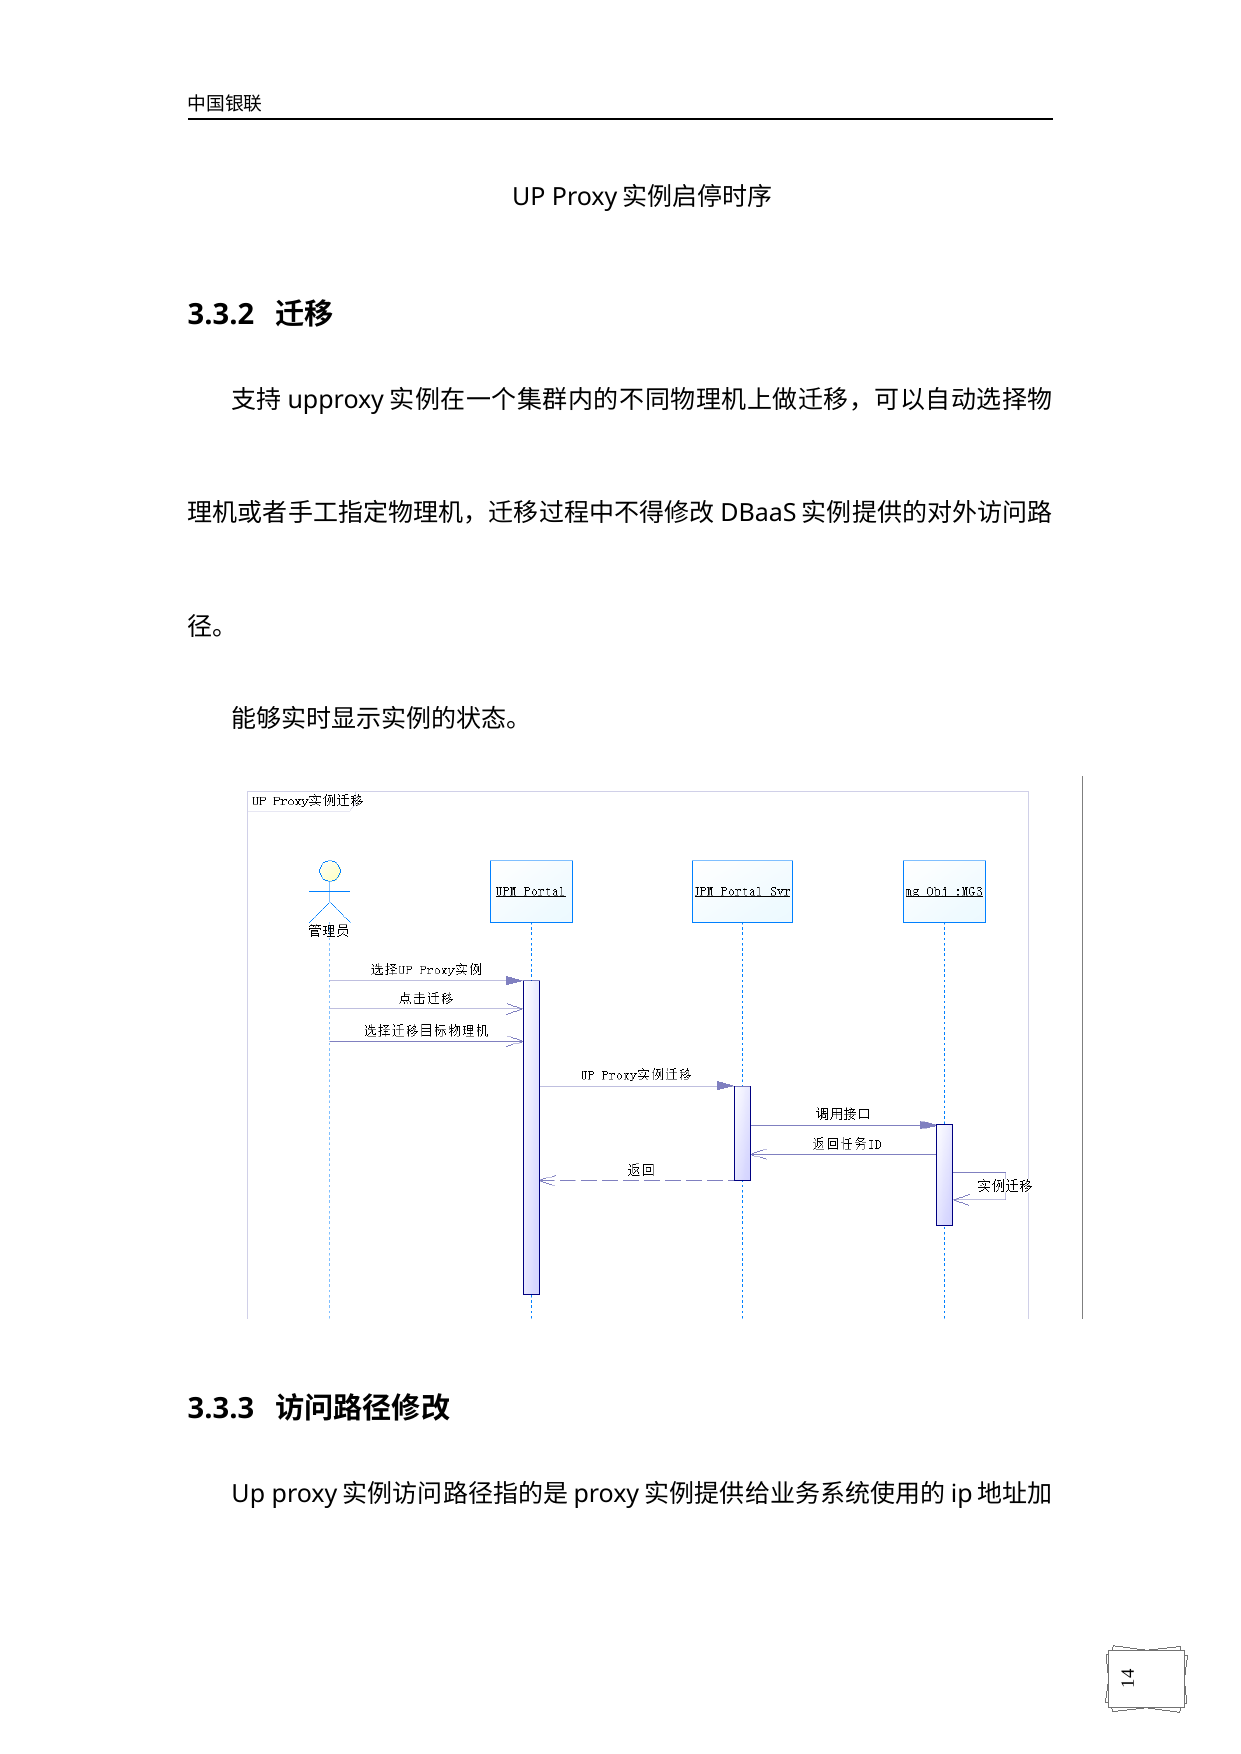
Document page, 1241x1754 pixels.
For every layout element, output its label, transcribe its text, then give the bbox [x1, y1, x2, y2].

text UP Proxy实例启停时序 [187, 162, 1053, 227]
picture [231, 776, 1097, 1319]
list 迁移 [187, 279, 1053, 344]
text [187, 1459, 1053, 1524]
list 访问路径修改 [187, 1373, 1053, 1438]
text 能够实时显示实例的状态。 [187, 684, 1053, 749]
text 支持upproxy实例在一个集群内的不同物理机上做迁移，可以自动选择物理机或者手工指定物理机，迁移过程中不得修改DBaaS实例提供的对外访问路径。 [187, 365, 1053, 657]
